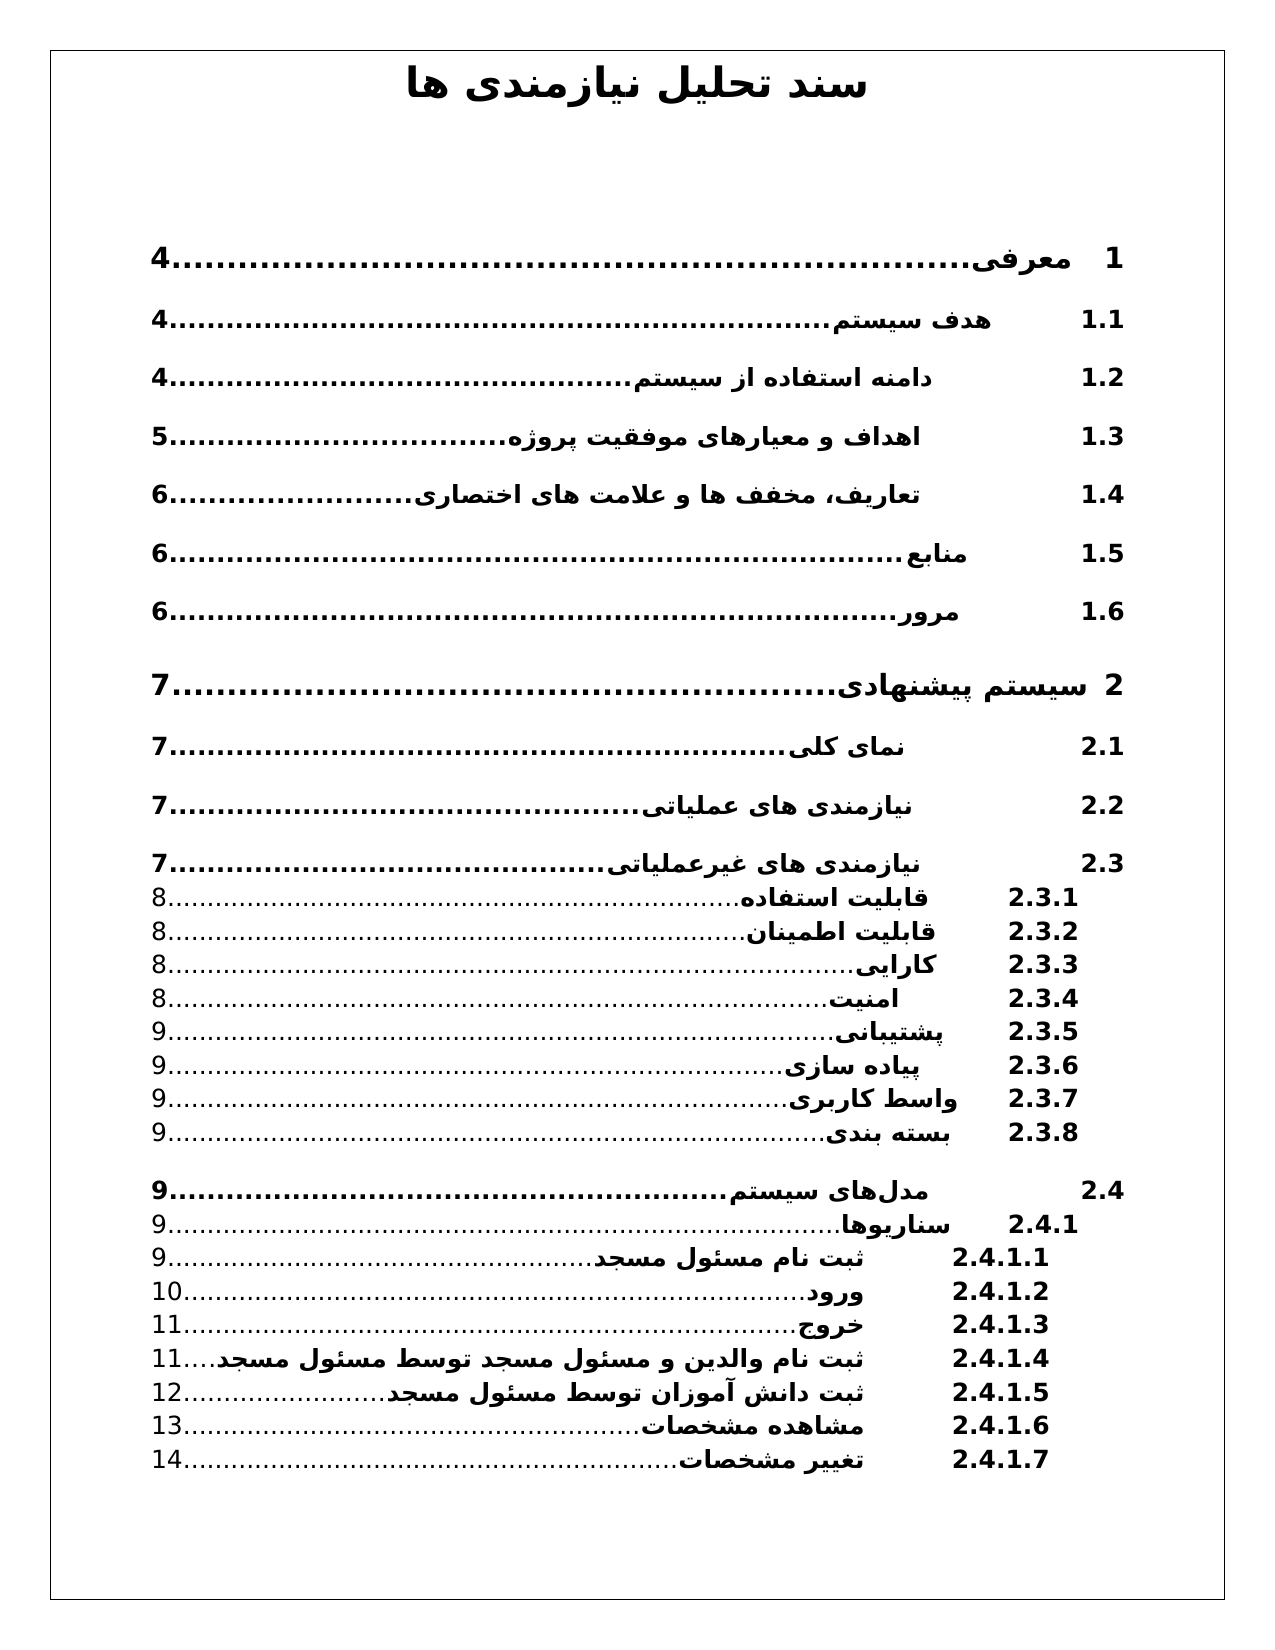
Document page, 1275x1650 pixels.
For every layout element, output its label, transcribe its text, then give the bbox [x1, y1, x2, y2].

text 1.3 اهداف و معیارهای موفقیت پروژه 5 [150, 422, 1125, 451]
subtitle سند تحلیل نیازمندی ها [150, 59, 1125, 108]
text 2.3.6 پیاده سازی 9 [150, 1051, 1079, 1080]
text 1 معرفی 4 [150, 241, 1125, 275]
text 1.2 دامنه استفاده از سیستم 4 [150, 363, 1125, 393]
text 2.3.7 واسط کاربری 9 [150, 1084, 1079, 1114]
text 2.3.4 امنیت 8 [150, 984, 1079, 1013]
text 1.6 مرور 6 [150, 598, 1125, 627]
text 2.4.1.5 ثبت دانش آموزان توسط مسئول مسجد 12 [150, 1378, 1050, 1407]
text 2.3.1 قابلیت استفاده 8 [150, 883, 1079, 912]
text 2.4.1.7 تغییر مشخصات 14 [150, 1445, 1050, 1474]
text 1.1 هدف سیستم 4 [150, 305, 1125, 334]
text 2.3.3 کارایی 8 [150, 950, 1079, 979]
text 2.4.1 سناریوها 9 [150, 1210, 1079, 1239]
text 2.4.1.1 ثبت نام مسئول مسجد 9 [150, 1244, 1050, 1273]
text 2.1 نمای کلی 7 [150, 733, 1125, 762]
text 2.2 نیازمندی های عملیاتی 7 [150, 791, 1125, 820]
text 2.4.1.3 خروج 11 [150, 1311, 1050, 1340]
text 1.5 منابع 6 [150, 539, 1125, 568]
text 2.4.1.2 ورود 10 [150, 1277, 1050, 1306]
text 2.3.2 قابلیت اطمینان 8 [150, 917, 1079, 946]
text 2.3 نیازمندی های غیرعملیاتی 7 [150, 850, 1125, 879]
text 2.3.8 بسته بندی 9 [150, 1118, 1079, 1147]
text 2 سیستم پیشنهادی 7 [150, 669, 1125, 703]
text 2.4.1.4 ثبت نام والدین و مسئول مسجد توسط مسئول مسجد 11 [150, 1344, 1050, 1373]
text 1.4 تعاریف، مخفف ها و علامت های اختصاری 6 [150, 481, 1125, 510]
text 2.3.5 پشتیبانی 9 [150, 1017, 1079, 1047]
text 2.4.1.6 مشاهده مشخصات 13 [150, 1411, 1050, 1441]
text 2.4 مدل‌های سیستم 9 [150, 1177, 1125, 1206]
